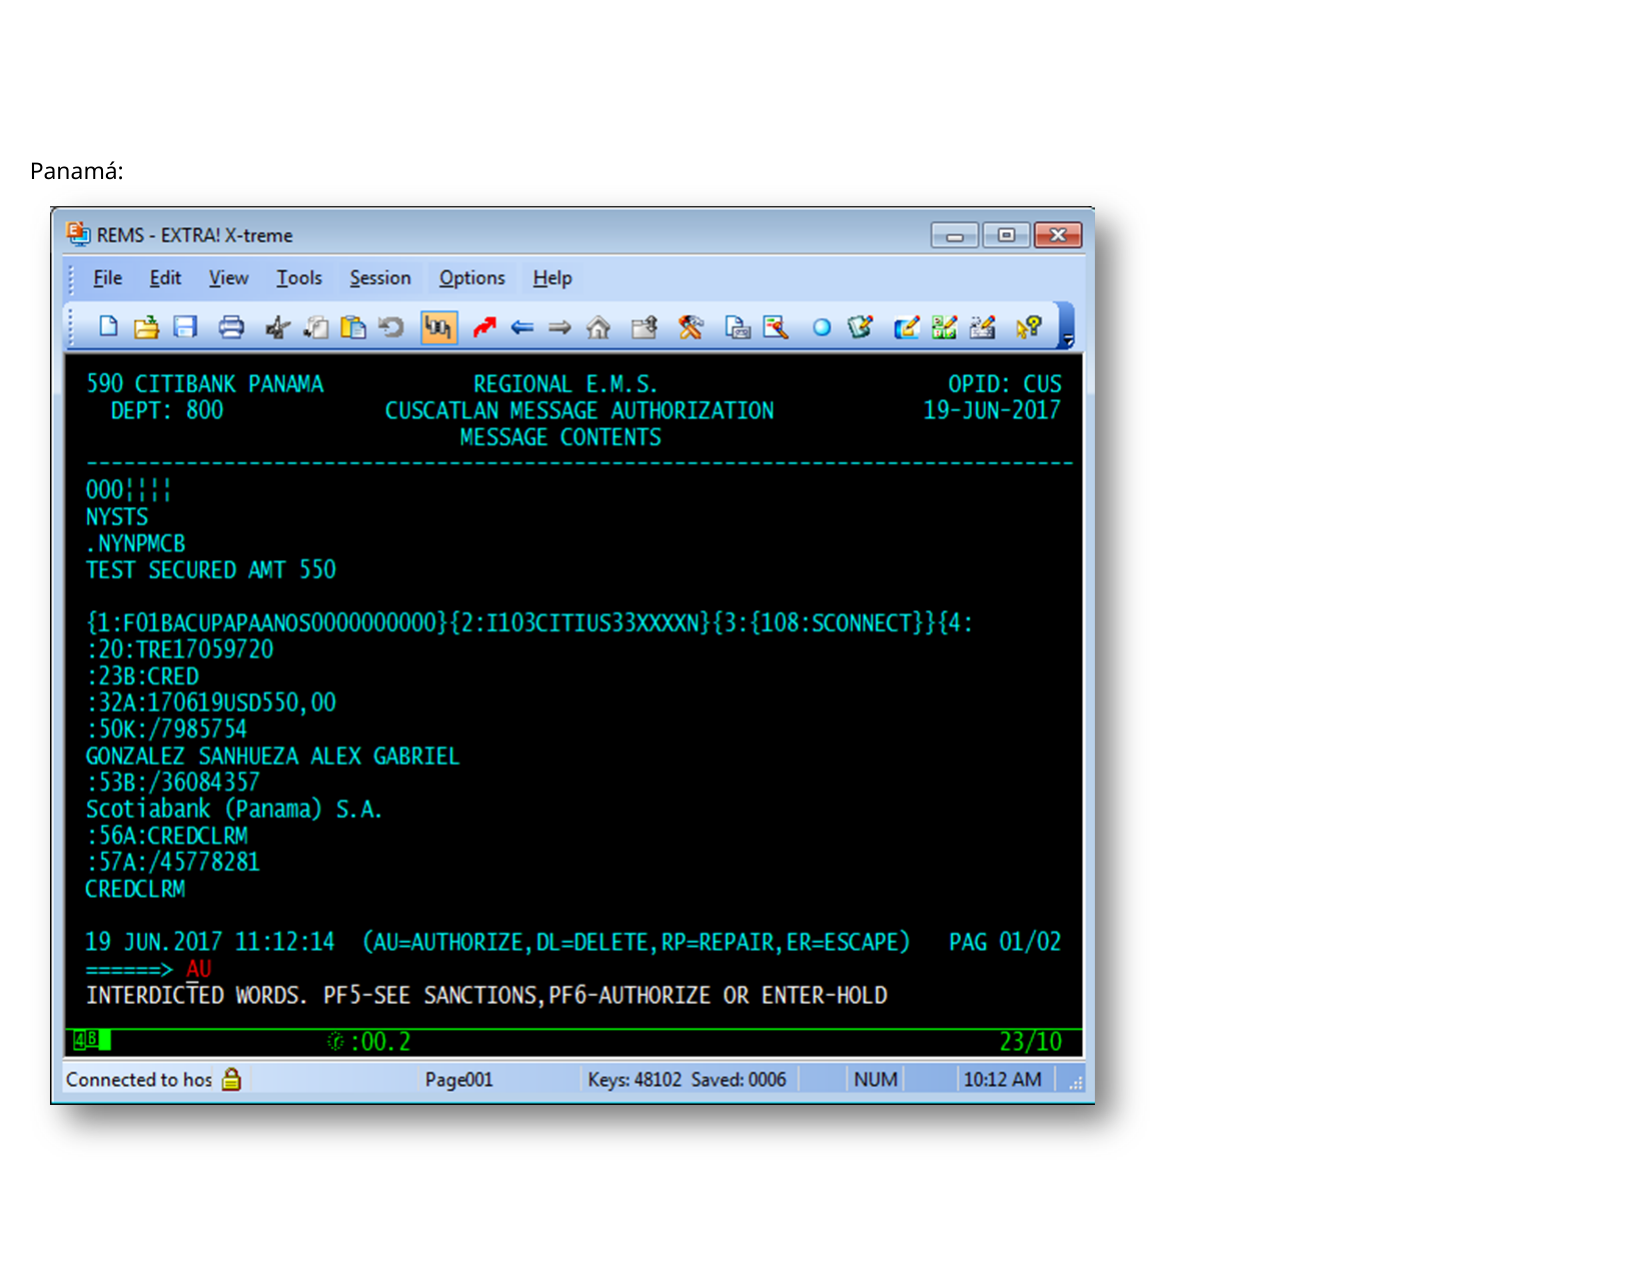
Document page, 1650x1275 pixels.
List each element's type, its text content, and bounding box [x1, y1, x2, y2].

text Panamá: [29, 154, 1624, 186]
picture [29, 185, 1150, 1160]
